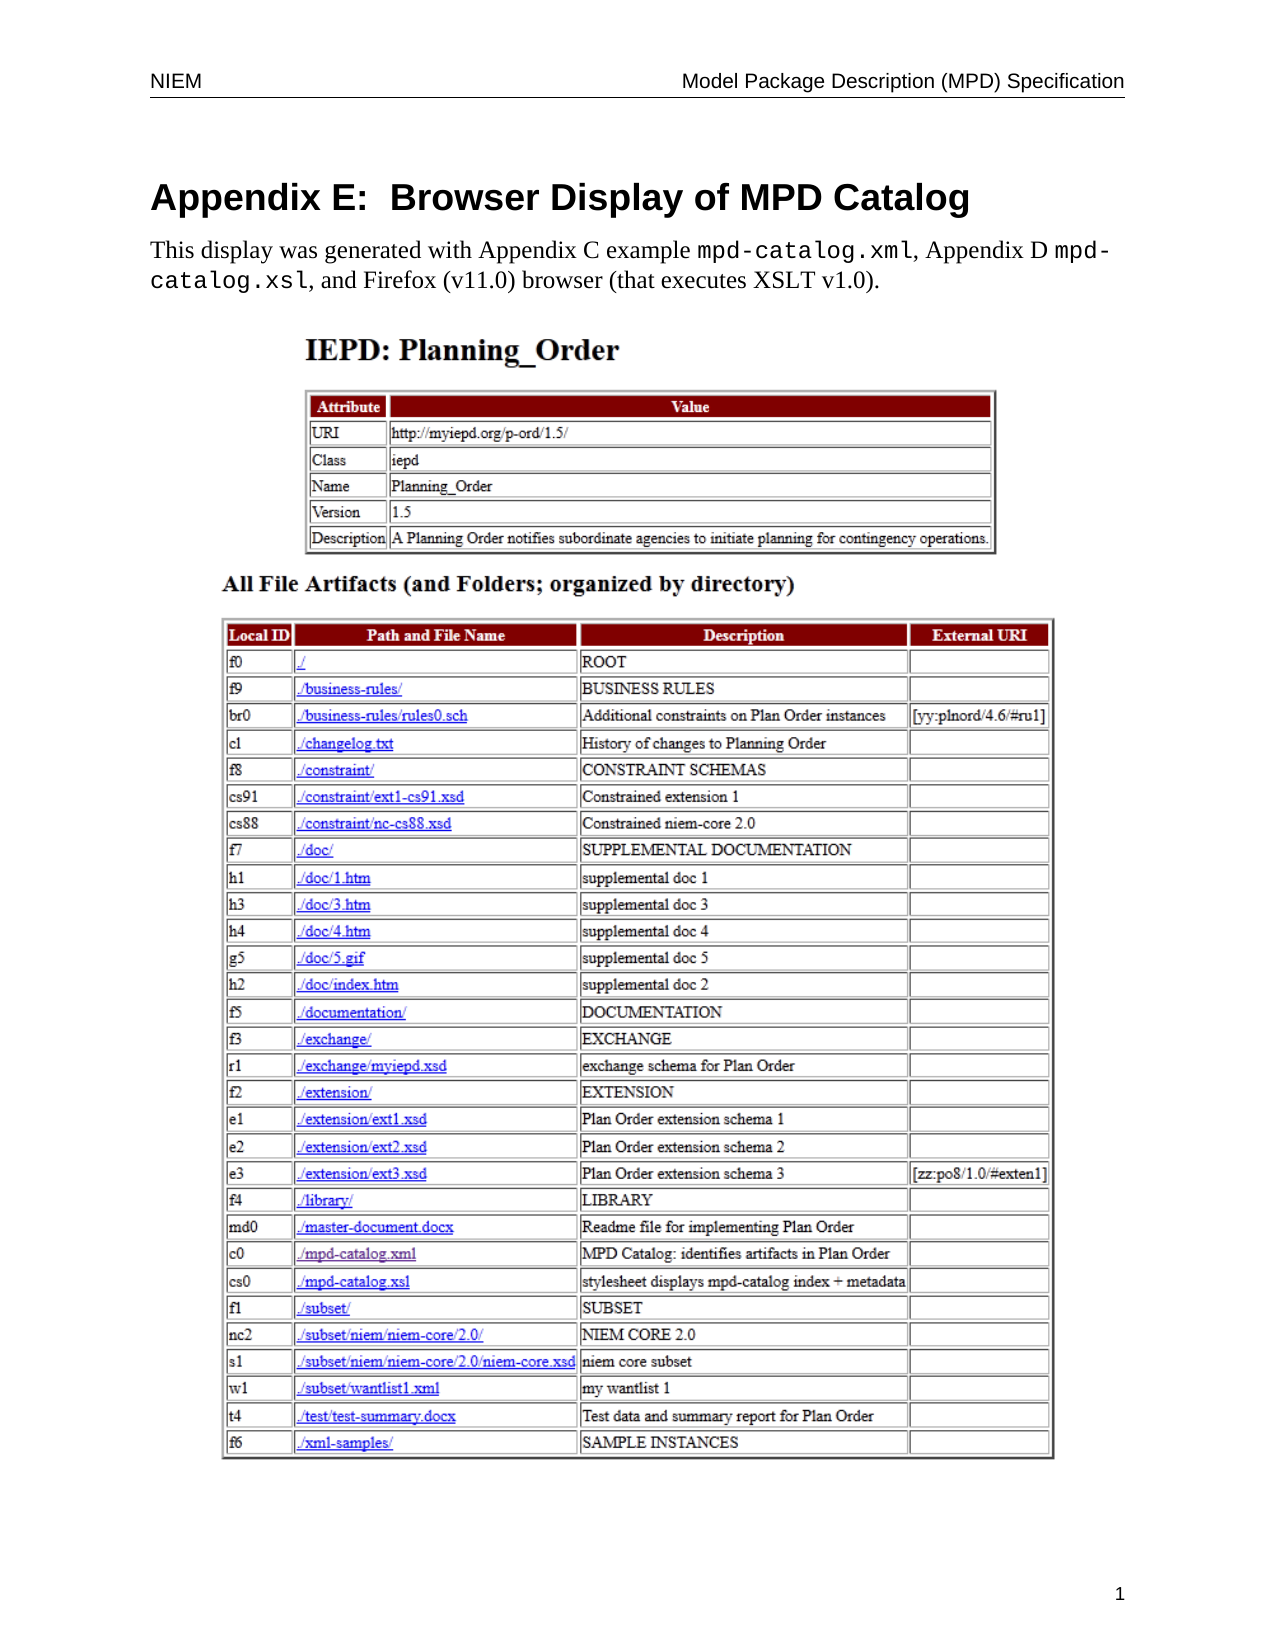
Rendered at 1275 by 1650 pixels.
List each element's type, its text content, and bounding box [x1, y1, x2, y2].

text This display was generated with Appendix C example mpd-catalog.xml, Appendix D mpd-catalog.xsl, and Firefox (v11.0) browser (that executes XSLT v1.0). [150, 235, 1125, 296]
picture [214, 572, 1061, 1462]
picture [300, 312, 999, 557]
subtitle Browser Display of MPD Catalog [150, 175, 1144, 218]
